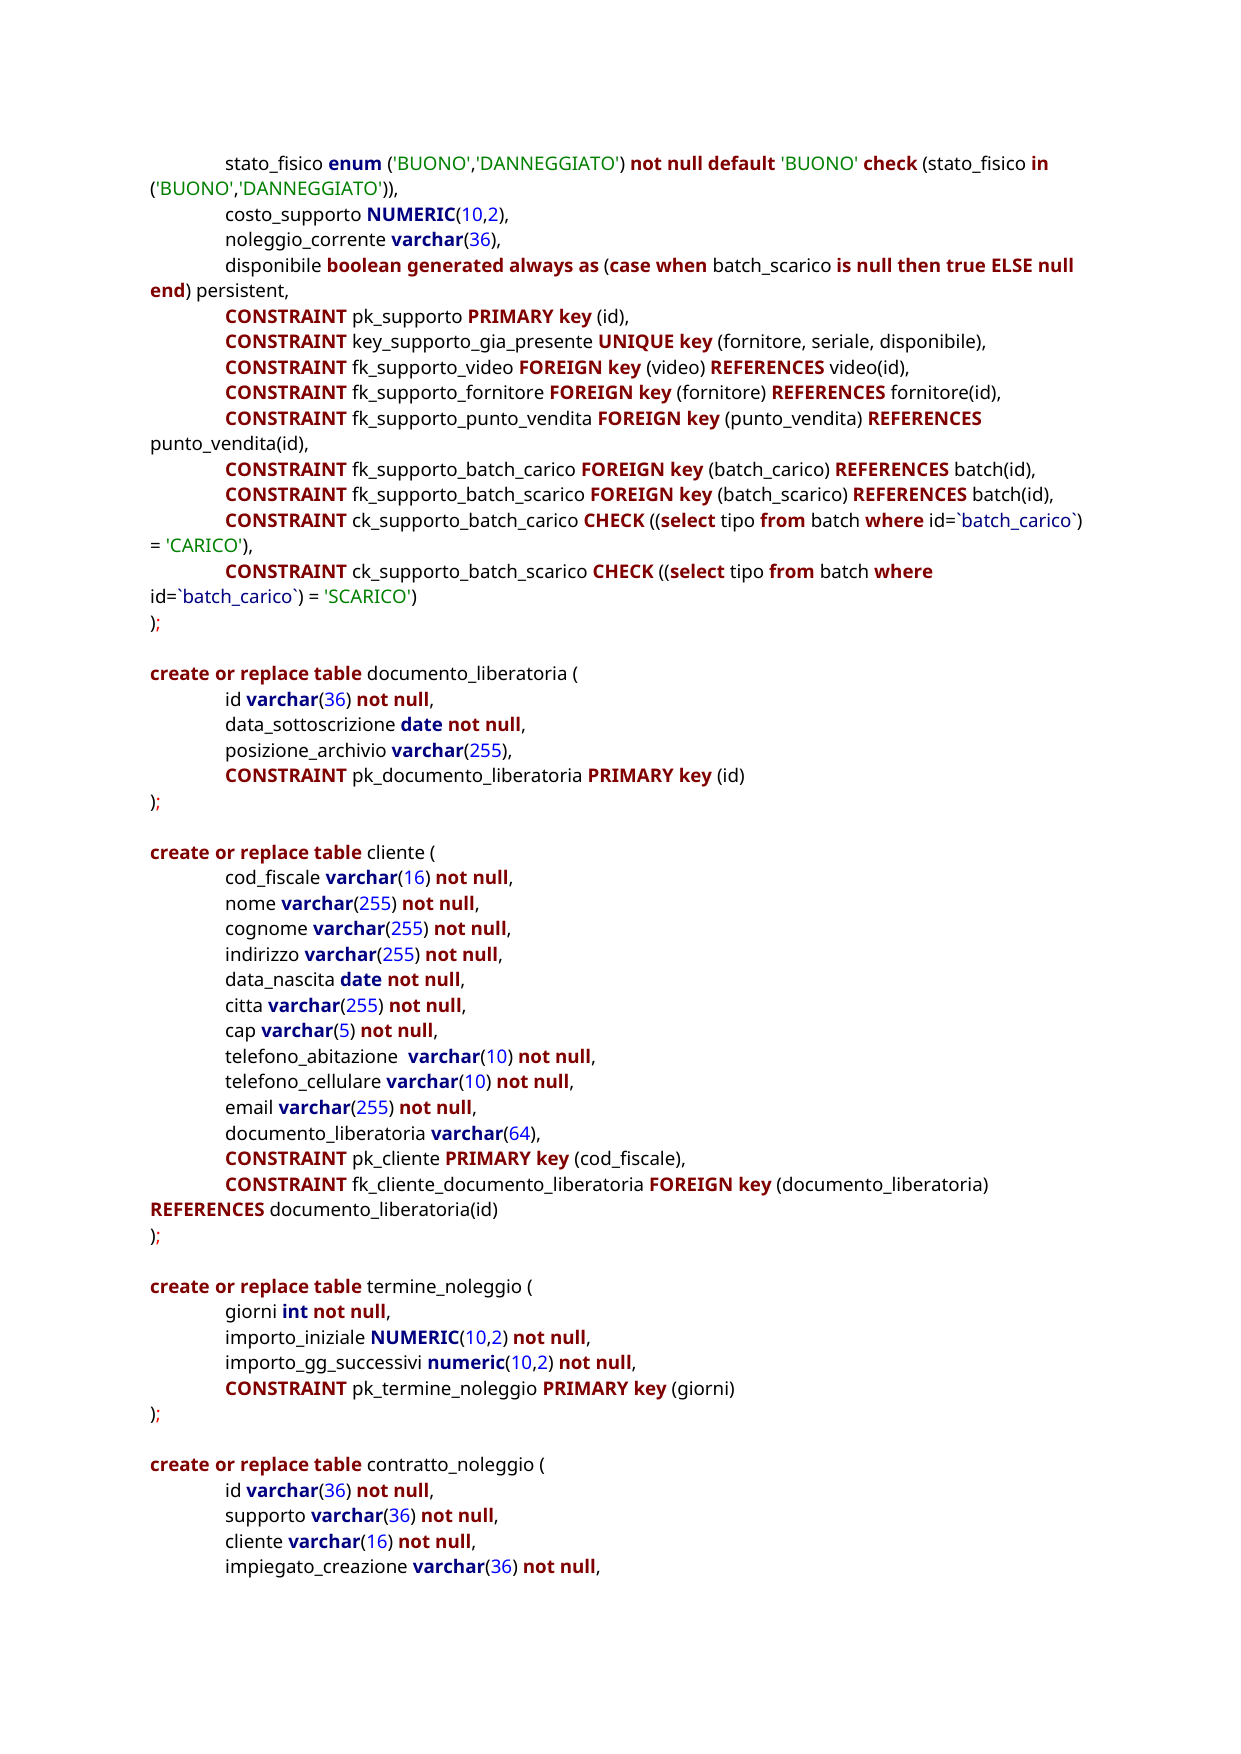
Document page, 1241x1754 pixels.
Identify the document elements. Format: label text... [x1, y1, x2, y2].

text CONSTRAINT ck_supporto_batch_scarico CHECK ((select tipo from batch where id=`batch_carico`) = 'SCARICO') [150, 558, 1090, 609]
text CONSTRAINT fk_cliente_documento_liberatoria FOREIGN key (documento_liberatoria) REFERENCES documento_liberatoria(id) [150, 1171, 1090, 1222]
text cap varchar(5) not null, [150, 1018, 1090, 1043]
text impiegato_creazione varchar(36) not null, [150, 1554, 1090, 1579]
text CONSTRAINT pk_supporto PRIMARY key (id), [150, 303, 1090, 329]
text create or replace table cliente ( [150, 839, 1090, 864]
text ); [150, 1401, 1090, 1426]
text posizione_archivio varchar(255), [150, 737, 1090, 762]
text ); [150, 609, 1090, 635]
text cliente varchar(16) not null, [150, 1528, 1090, 1554]
text id varchar(36) not null, [150, 686, 1090, 711]
text documento_liberatoria varchar(64), [150, 1120, 1090, 1145]
text importo_gg_successivi numeric(10,2) not null, [150, 1349, 1090, 1375]
text telefono_abitazione varchar(10) not null, [150, 1043, 1090, 1069]
text importo_iniziale NUMERIC(10,2) not null, [150, 1324, 1090, 1349]
text supporto varchar(36) not null, [150, 1503, 1090, 1528]
text ); [150, 1222, 1090, 1247]
text indirizzo varchar(255) not null, [150, 941, 1090, 967]
text CONSTRAINT fk_supporto_fornitore FOREIGN key (fornitore) REFERENCES fornitore(id), [150, 380, 1090, 405]
text email varchar(255) not null, [150, 1094, 1090, 1120]
text id varchar(36) not null, [150, 1477, 1090, 1503]
text telefono_cellulare varchar(10) not null, [150, 1069, 1090, 1094]
text CONSTRAINT fk_supporto_punto_vendita FOREIGN key (punto_vendita) REFERENCES punto_vendita(id), [150, 405, 1090, 456]
text CONSTRAINT fk_supporto_batch_scarico FOREIGN key (batch_scarico) REFERENCES batch(id), [150, 482, 1090, 507]
text create or replace table contratto_noleggio ( [150, 1452, 1090, 1477]
text cod_fiscale varchar(16) not null, [150, 864, 1090, 890]
text CONSTRAINT fk_supporto_batch_carico FOREIGN key (batch_carico) REFERENCES batch(id), [150, 456, 1090, 482]
text create or replace table termine_noleggio ( [150, 1273, 1090, 1298]
text CONSTRAINT pk_documento_liberatoria PRIMARY key (id) [150, 762, 1090, 788]
text cognome varchar(255) not null, [150, 916, 1090, 941]
text data_sottoscrizione date not null, [150, 711, 1090, 737]
text create or replace table documento_liberatoria ( [150, 660, 1090, 686]
text data_nascita date not null, [150, 967, 1090, 992]
text CONSTRAINT pk_termine_noleggio PRIMARY key (giorni) [150, 1375, 1090, 1401]
text citta varchar(255) not null, [150, 992, 1090, 1018]
text costo_supporto NUMERIC(10,2), [150, 201, 1090, 227]
text nome varchar(255) not null, [150, 890, 1090, 916]
text CONSTRAINT pk_cliente PRIMARY key (cod_fiscale), [150, 1145, 1090, 1171]
text ); [150, 788, 1090, 813]
text stato_fisico enum ('BUONO','DANNEGGIATO') not null default 'BUONO' check (stato_fisico in ('BUONO','DANNEGGIATO')), [150, 150, 1090, 201]
text CONSTRAINT key_supporto_gia_presente UNIQUE key (fornitore, seriale, disponibile), [150, 329, 1090, 354]
text CONSTRAINT ck_supporto_batch_carico CHECK ((select tipo from batch where id=`batch_carico`) = 'CARICO'), [150, 507, 1090, 558]
text giorni int not null, [150, 1298, 1090, 1324]
text noleggio_corrente varchar(36), [150, 227, 1090, 252]
text CONSTRAINT fk_supporto_video FOREIGN key (video) REFERENCES video(id), [150, 354, 1090, 380]
text disponibile boolean generated always as (case when batch_scarico is null then true ELSE null end) persistent, [150, 252, 1090, 303]
